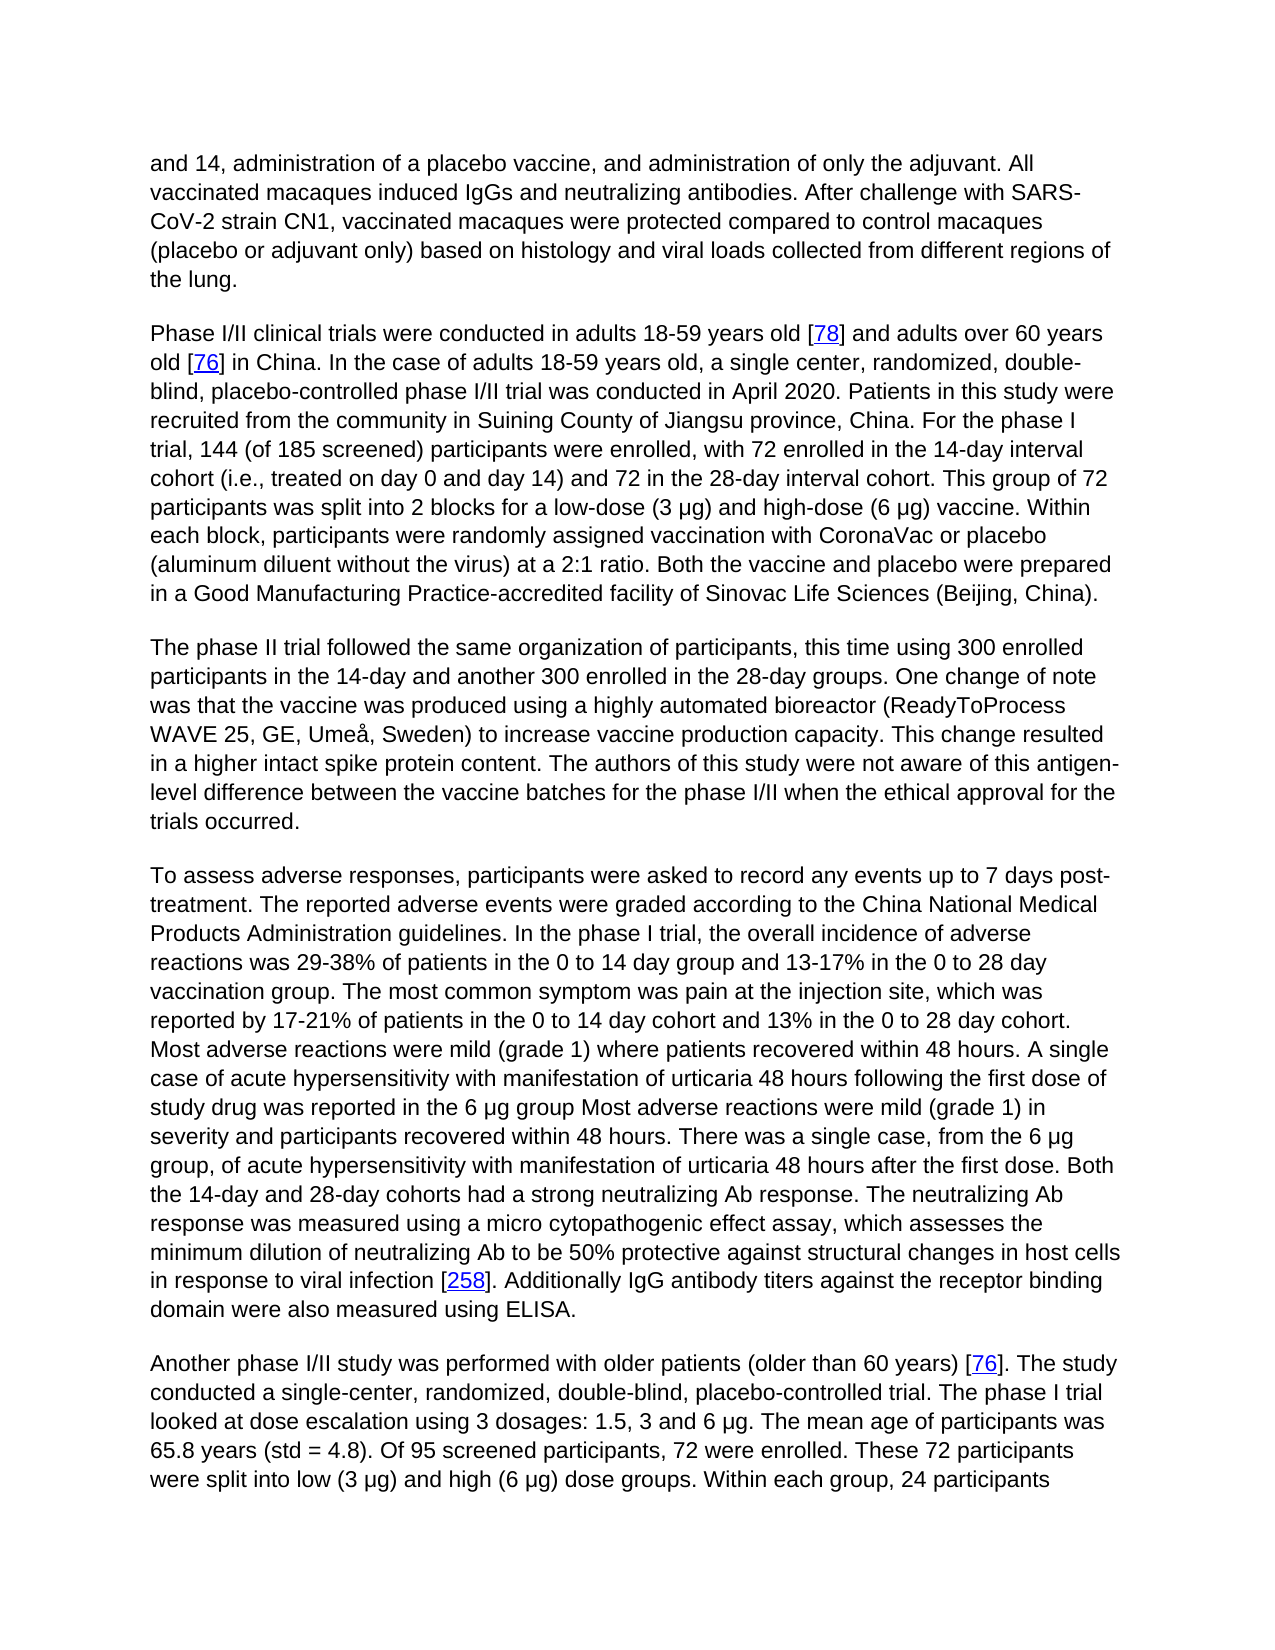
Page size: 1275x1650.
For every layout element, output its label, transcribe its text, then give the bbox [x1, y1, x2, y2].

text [150, 150, 1125, 292]
text To assess adverse responses, participants were asked to record any events up to 7 days post-treatment. The reported adverse events were graded according to the China National Medical Products Administration guidelines. In the phase I trial, the overall incidence of adverse reactions was 29-38% of patients in the 0 to 14 day group and 13-17% in the 0 to 28 day vaccination group. The most common symptom was pain at the injection site, which was reported by 17-21% of patients in the 0 to 14 day cohort and 13% in the 0 to 28 day cohort. Most adverse reactions were mild (grade 1) where patients recovered within 48 hours. A single case of acute hypersensitivity with manifestation of urticaria 48 hours following the first dose of study drug was reported in the 6 μg group Most adverse reactions were mild (grade 1) in severity and participants recovered within 48 hours. There was a single case, from the 6 μg group, of acute hypersensitivity with manifestation of urticaria 48 hours after the first dose. Both the 14-day and 28-day cohorts had a strong neutralizing Ab response. The neutralizing Ab response was measured using a micro cytopathogenic effect assay, which assesses the minimum dilution of neutralizing Ab to be 50% protective against structural changes in host cells in response to viral infection [258]. Additionally IgG antibody titers against the receptor binding domain were also measured using ELISA. [150, 862, 1125, 1323]
text The phase II trial followed the same organization of participants, this time using 300 enrolled participants in the 14-day and another 300 enrolled in the 28-day groups. One change of note was that the vaccine was produced using a highly automated bioreactor (ReadyToProcess WAVE 25, GE, Umeå, Sweden) to increase vaccine production capacity. This change resulted in a higher intact spike protein content. The authors of this study were not aware of this antigen-level difference between the vaccine batches for the phase I/II when the ethical approval for the trials occurred. [150, 634, 1125, 834]
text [150, 1350, 1125, 1493]
text Phase I/II clinical trials were conducted in adults 18-59 years old [78] and adults over 60 years old [76] in China. In the case of adults 18-59 years old, a single center, randomized, double-blind, placebo-controlled phase I/II trial was conducted in April 2020. Patients in this study were recruited from the community in Suining County of Jiangsu province, China. For the phase I trial, 144 (of 185 screened) participants were enrolled, with 72 enrolled in the 14-day interval cohort (i.e., treated on day 0 and day 14) and 72 in the 28-day interval cohort. This group of 72 participants was split into 2 blocks for a low-dose (3 μg) and high-dose (6 μg) vaccine. Within each block, participants were randomly assigned vaccination with CoronaVac or placebo (aluminum diluent without the virus) at a 2:1 ratio. Both the vaccine and placebo were prepared in a Good Manufacturing Practice-accredited facility of Sinovac Life Sciences (Beijing, China). [150, 320, 1125, 607]
